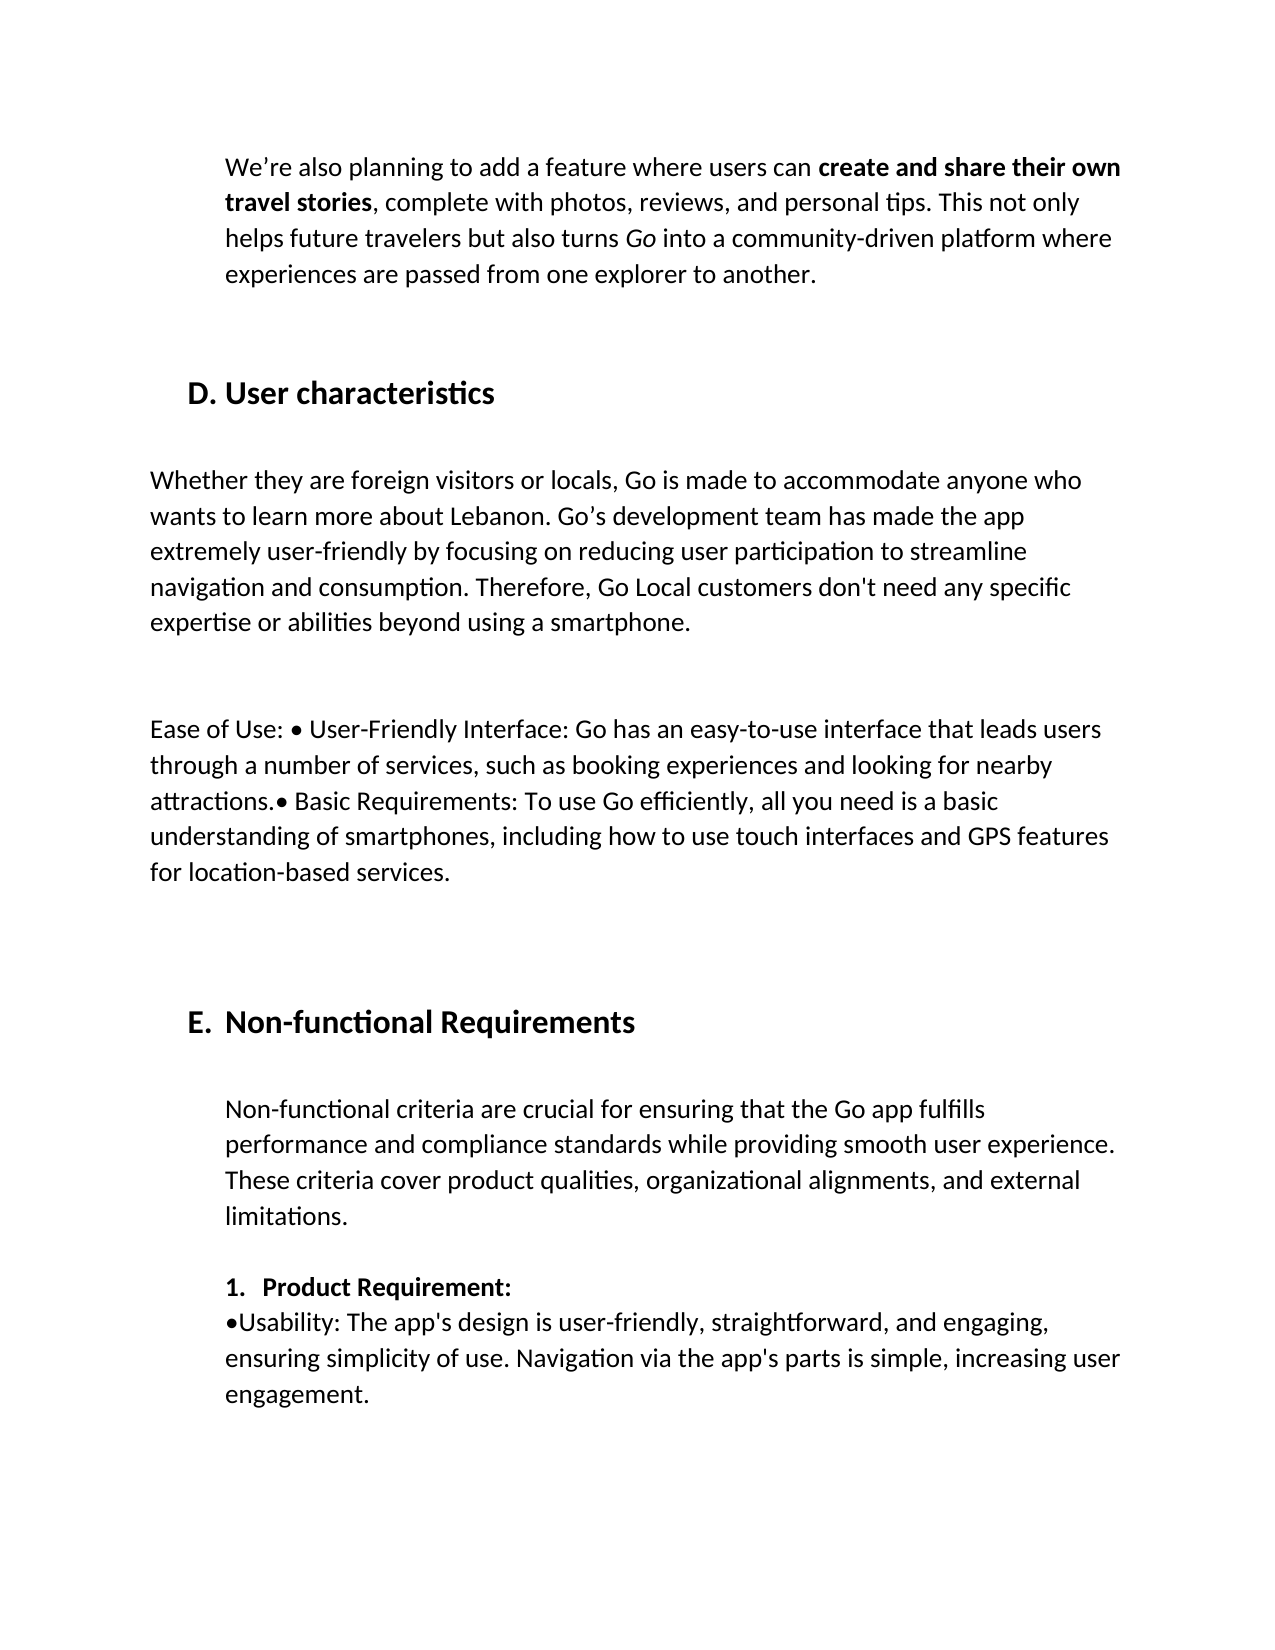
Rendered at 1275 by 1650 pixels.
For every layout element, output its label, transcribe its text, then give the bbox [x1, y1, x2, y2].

list We’re also planning to add a feature where users can create and share their own travel stories, complete with photos, reviews, and personal tips. This not only helps future travelers but also turns Go into a community-driven platform where experiences are passed from one explorer to another. [225, 150, 1125, 290]
list Non-functional criteria are crucial for ensuring that the Go app fulfills performance and compliance standards while providing smooth user experience. These criteria cover product qualities, organizational alignments, and external limitations. [225, 1092, 1125, 1232]
text Whether they are foreign visitors or locals, Go is made to accommodate anyone who wants to learn more about Lebanon. Go’s development team has made the app extremely user-friendly by focusing on reducing user participation to streamline navigation and consumption. Therefore, Go Local customers don't need any specific expertise or abilities beyond using a smartphone. Ease of Use: • User-Friendly Interface: Go has an easy-to-use interface that leads users through a number of services, such as booking experiences and looking for nearby attractions.• Basic Requirements: To use Go efficiently, all you need is a basic understanding of smartphones, including how to use touch interfaces and GPS features for location-based services. [150, 463, 1125, 888]
list Product Requirement: [225, 1270, 1125, 1303]
subtitle User characteristics [187, 372, 1125, 413]
list •Usability: The app's design is user-friendly, straightforward, and engaging, ensuring simplicity of use. Navigation via the app's parts is simple, increasing user engagement. [225, 1306, 1125, 1410]
subtitle Non-functional Requirements [187, 1001, 1125, 1042]
